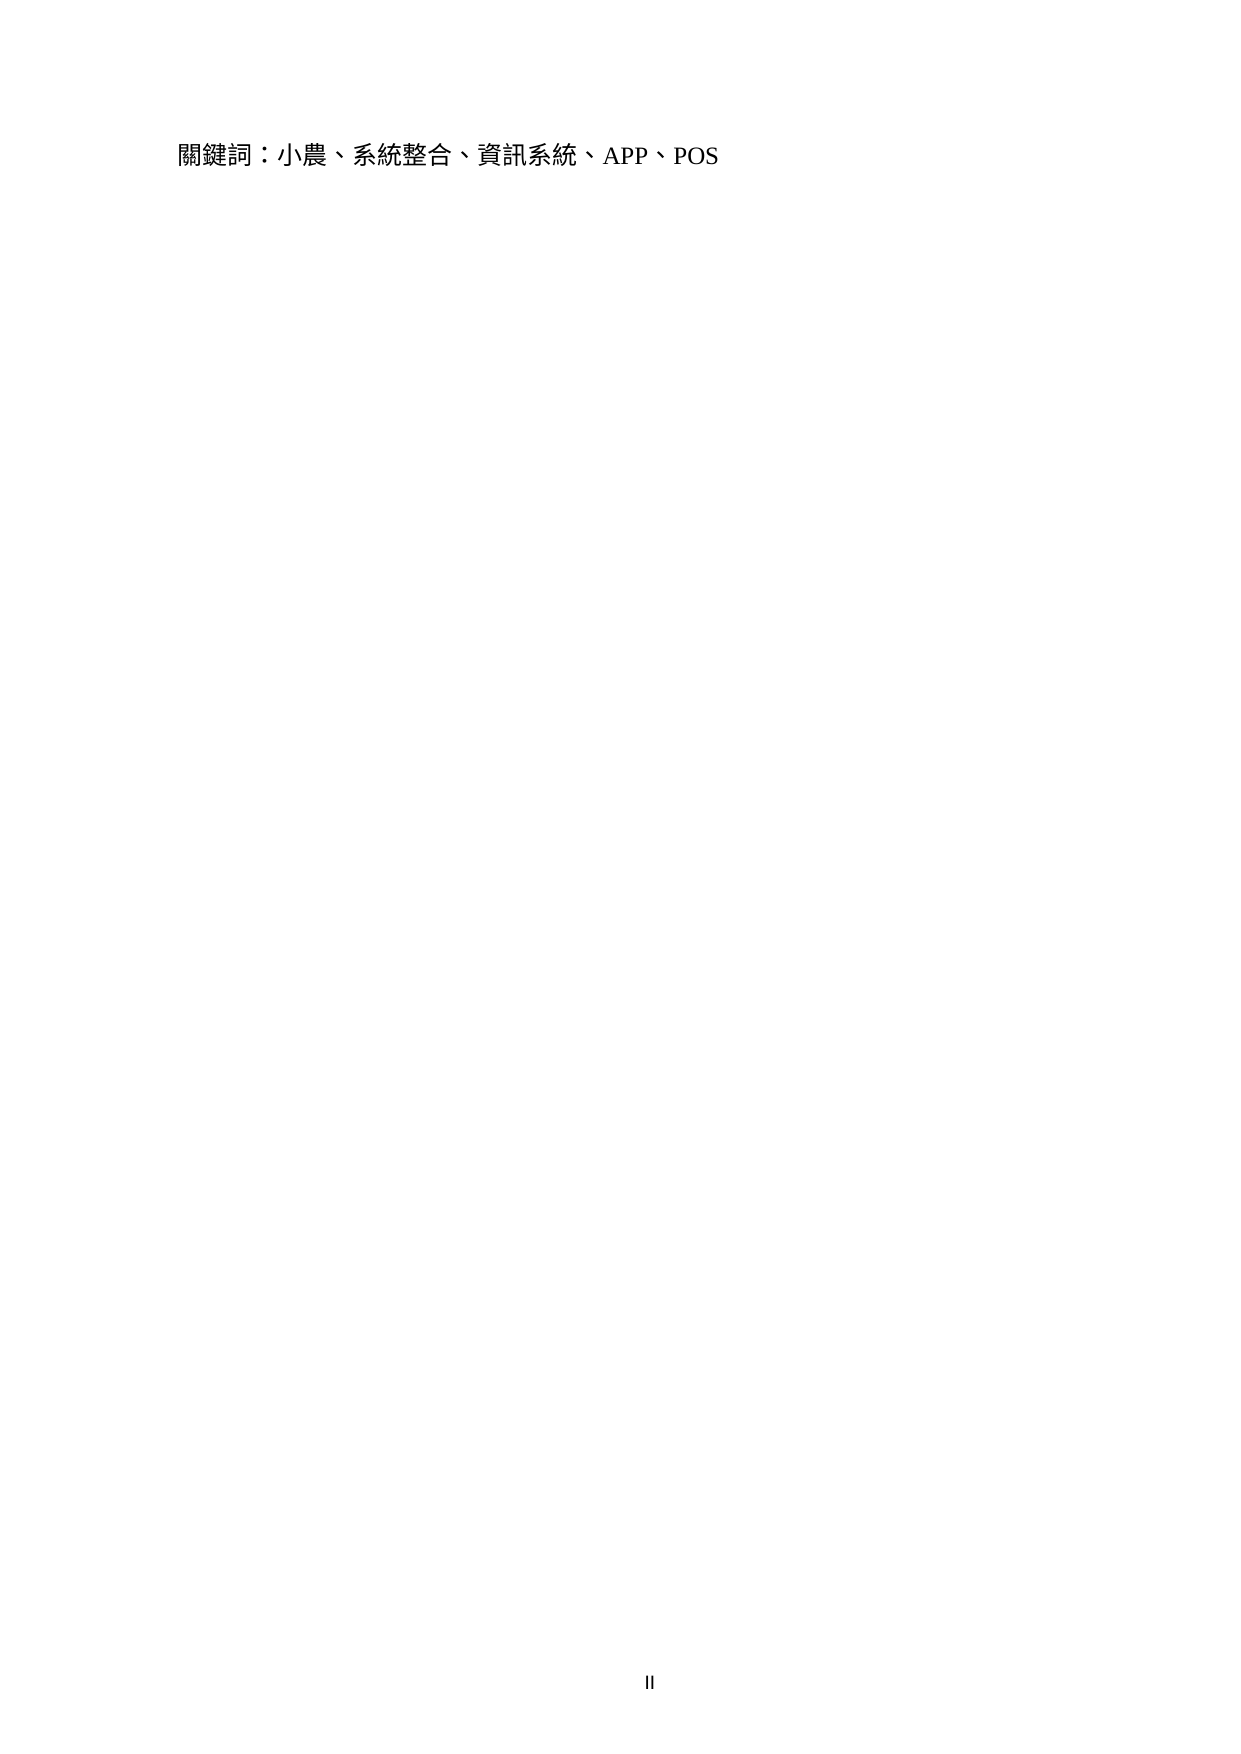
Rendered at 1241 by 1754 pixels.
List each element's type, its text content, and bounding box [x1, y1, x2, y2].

text 關鍵詞：小農、系統整合、資訊系統、APP、POS [177, 135, 1122, 172]
